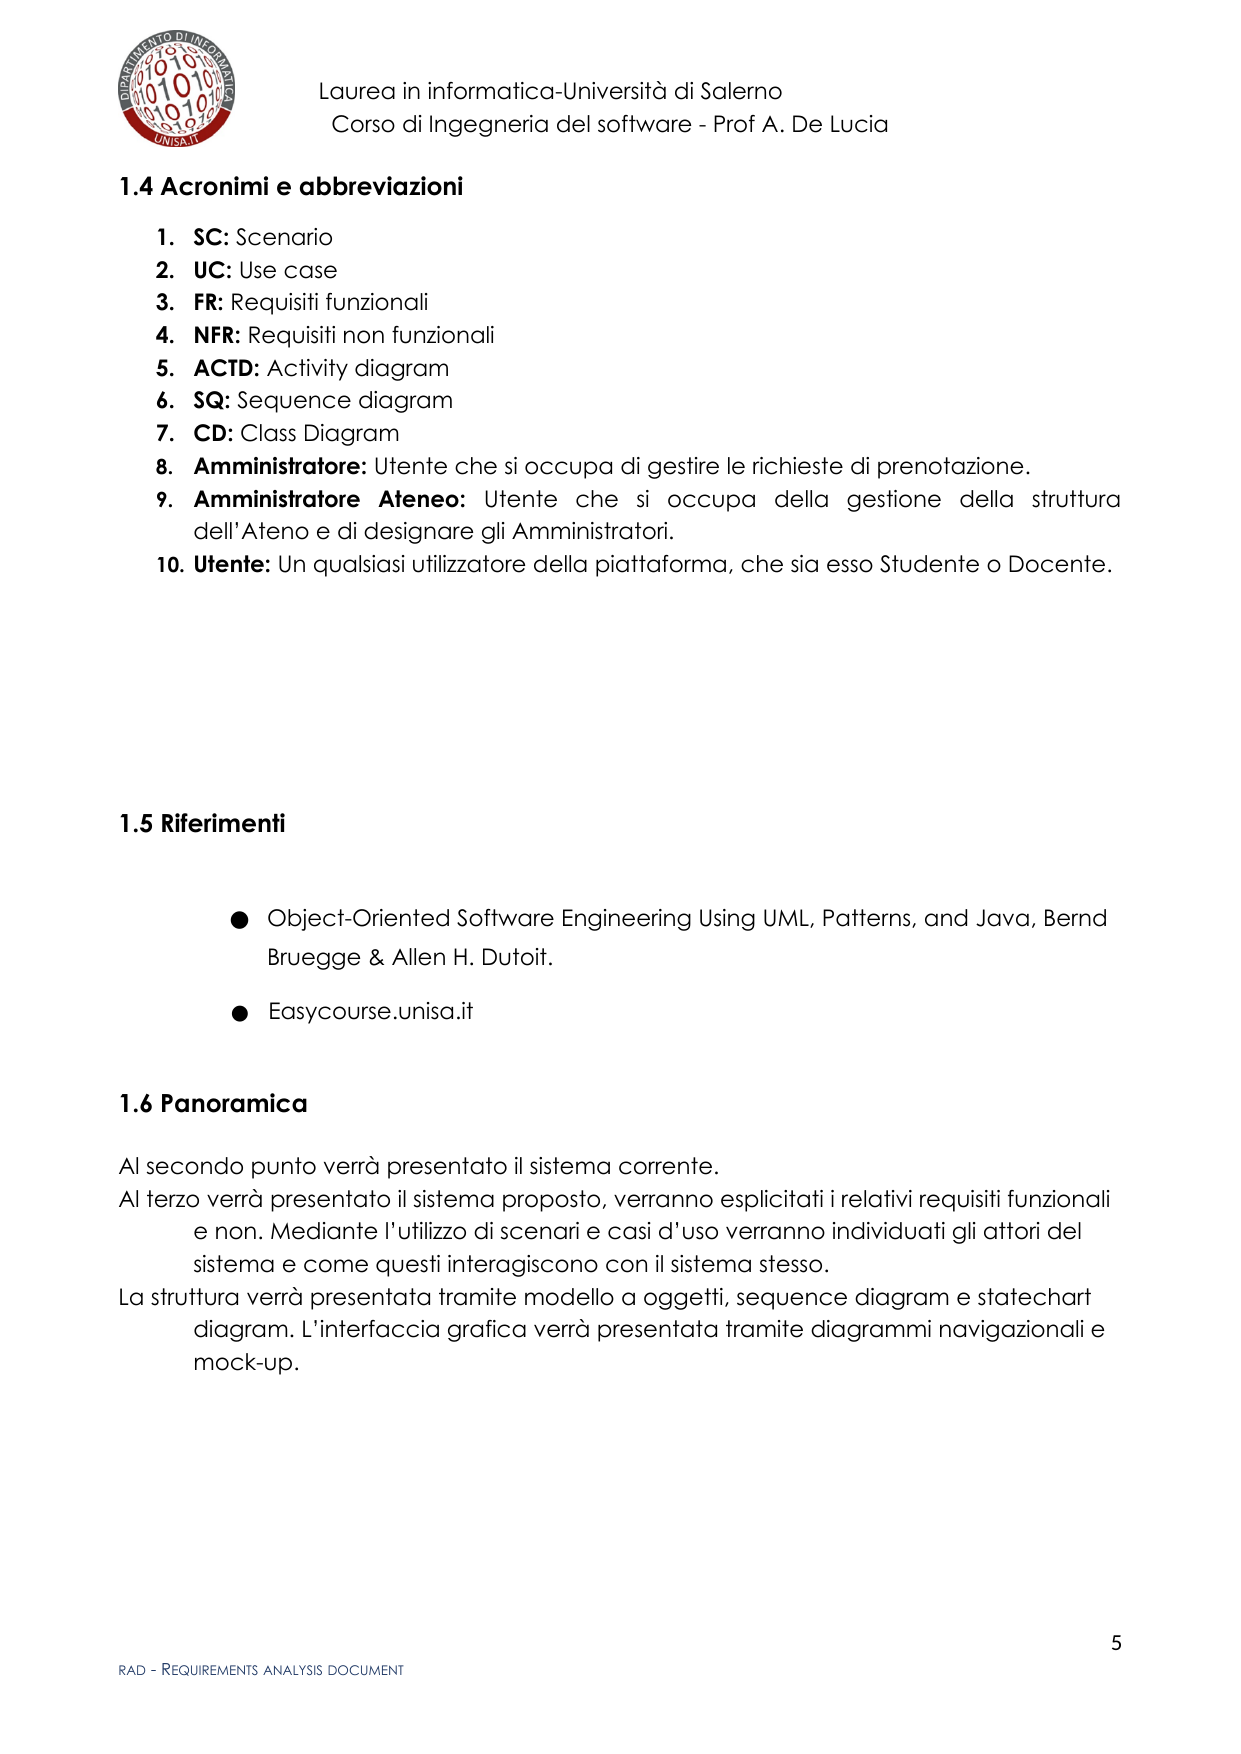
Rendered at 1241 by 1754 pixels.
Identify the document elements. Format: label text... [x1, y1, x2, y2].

list UC: Use case [156, 252, 1122, 285]
list CD: Class Diagram [156, 416, 1122, 449]
list Amministratore: Utente che si occupa di gestire le richieste di prenotazione. [156, 449, 1122, 481]
list FR: Requisiti funzionali [156, 285, 1122, 318]
list Easycourse.unisa.it [231, 989, 1122, 1032]
text La struttura verrà presentata tramite modello a oggetti, sequence diagram e statechart diagram. L’interfaccia grafica verrà presentata tramite diagrammi navigazionali e mock-up. [118, 1279, 1122, 1377]
list NFR: Requisiti non funzionali [156, 318, 1122, 351]
list Amministratore Ateneo: Utente che si occupa della gestione della struttura dell’Ateno e di designare gli Amministratori. [156, 481, 1122, 547]
text 1.5 Riferimenti [118, 804, 1122, 840]
text Al secondo punto verrà presentato il sistema corrente. [118, 1148, 1122, 1181]
text Al terzo verrà presentato il sistema proposto, verranno esplicitati i relativi requisiti funzionali e non. Mediante l’utilizzo di scenari e casi d’uso verranno individuati gli attori del sistema e come questi interagiscono con il sistema stesso. [118, 1181, 1122, 1279]
list Utente: Un qualsiasi utilizzatore della piattaforma, che sia esso Studente o Docente. [156, 547, 1122, 579]
list SQ: Sequence diagram [156, 383, 1122, 416]
text 1.6 Panoramica [118, 1084, 1122, 1120]
list SC: Scenario [156, 220, 1122, 252]
picture [118, 30, 235, 147]
text 1.4 Acronimi e abbreviazioni [118, 167, 1122, 203]
list ACTD: Activity diagram [156, 351, 1122, 383]
list Object-Oriented Software Engineering Using UML, Patterns, and Java, Bernd Bruegge & Allen H. Dutoit. [229, 893, 1122, 972]
